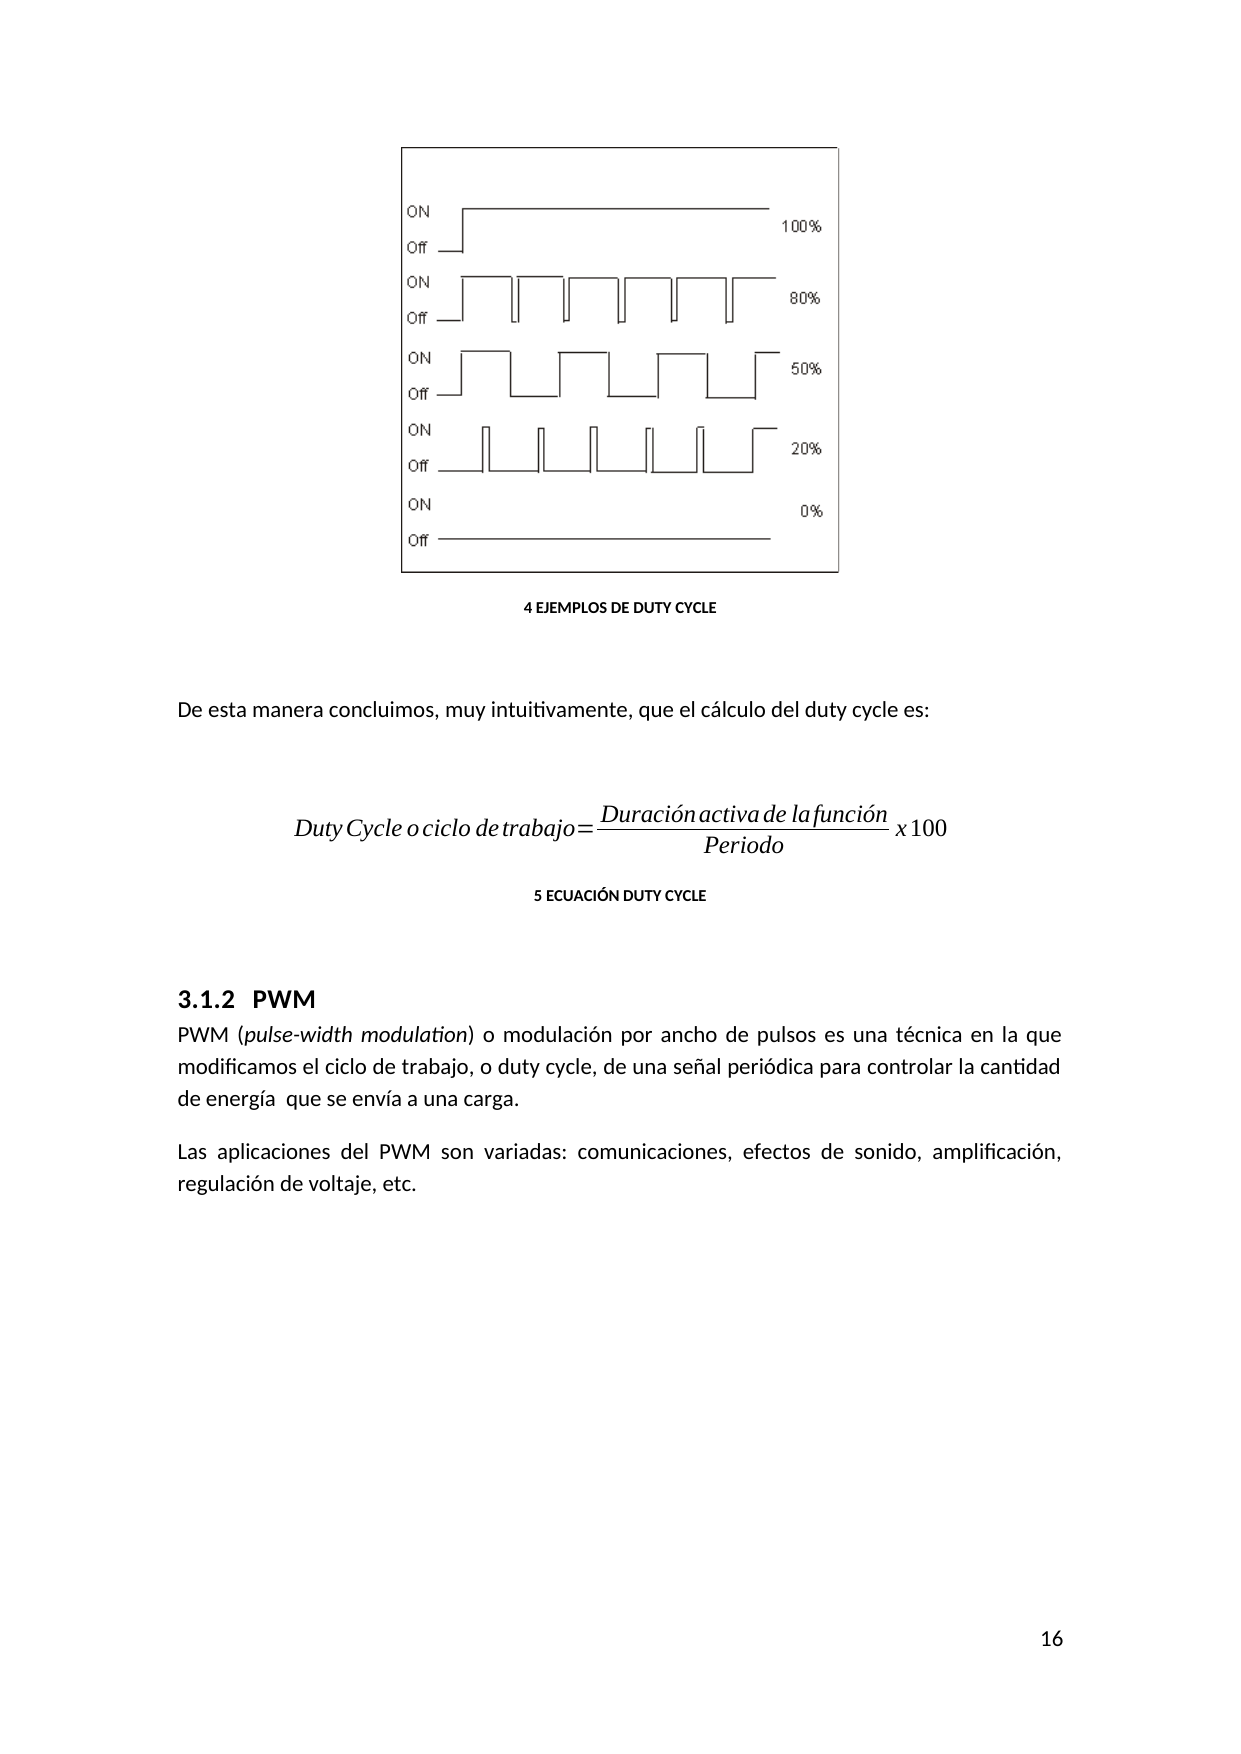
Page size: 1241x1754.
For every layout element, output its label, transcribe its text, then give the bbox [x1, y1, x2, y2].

picture [401, 147, 840, 573]
text 5 Ecuación Duty cycle [177, 885, 1063, 905]
text 4 Ejemplos de Duty cycle [177, 598, 1063, 618]
text De esta manera concluimos, muy intuitivamente, que el cálculo del duty cycle es: [177, 695, 1063, 723]
subtitle PWM [177, 982, 1063, 1015]
text PWM (pulse-width modulation) o modulación por ancho de pulsos es una técnica en la que modificamos el ciclo de trabajo, o duty cycle, de una señal periódica para controlar la cantidad de energía que se envía a una carga. [177, 1020, 1063, 1112]
text Las aplicaciones del PWM son variadas: comunicaciones, efectos de sonido, amplificación, regulación de voltaje, etc. [177, 1137, 1063, 1197]
